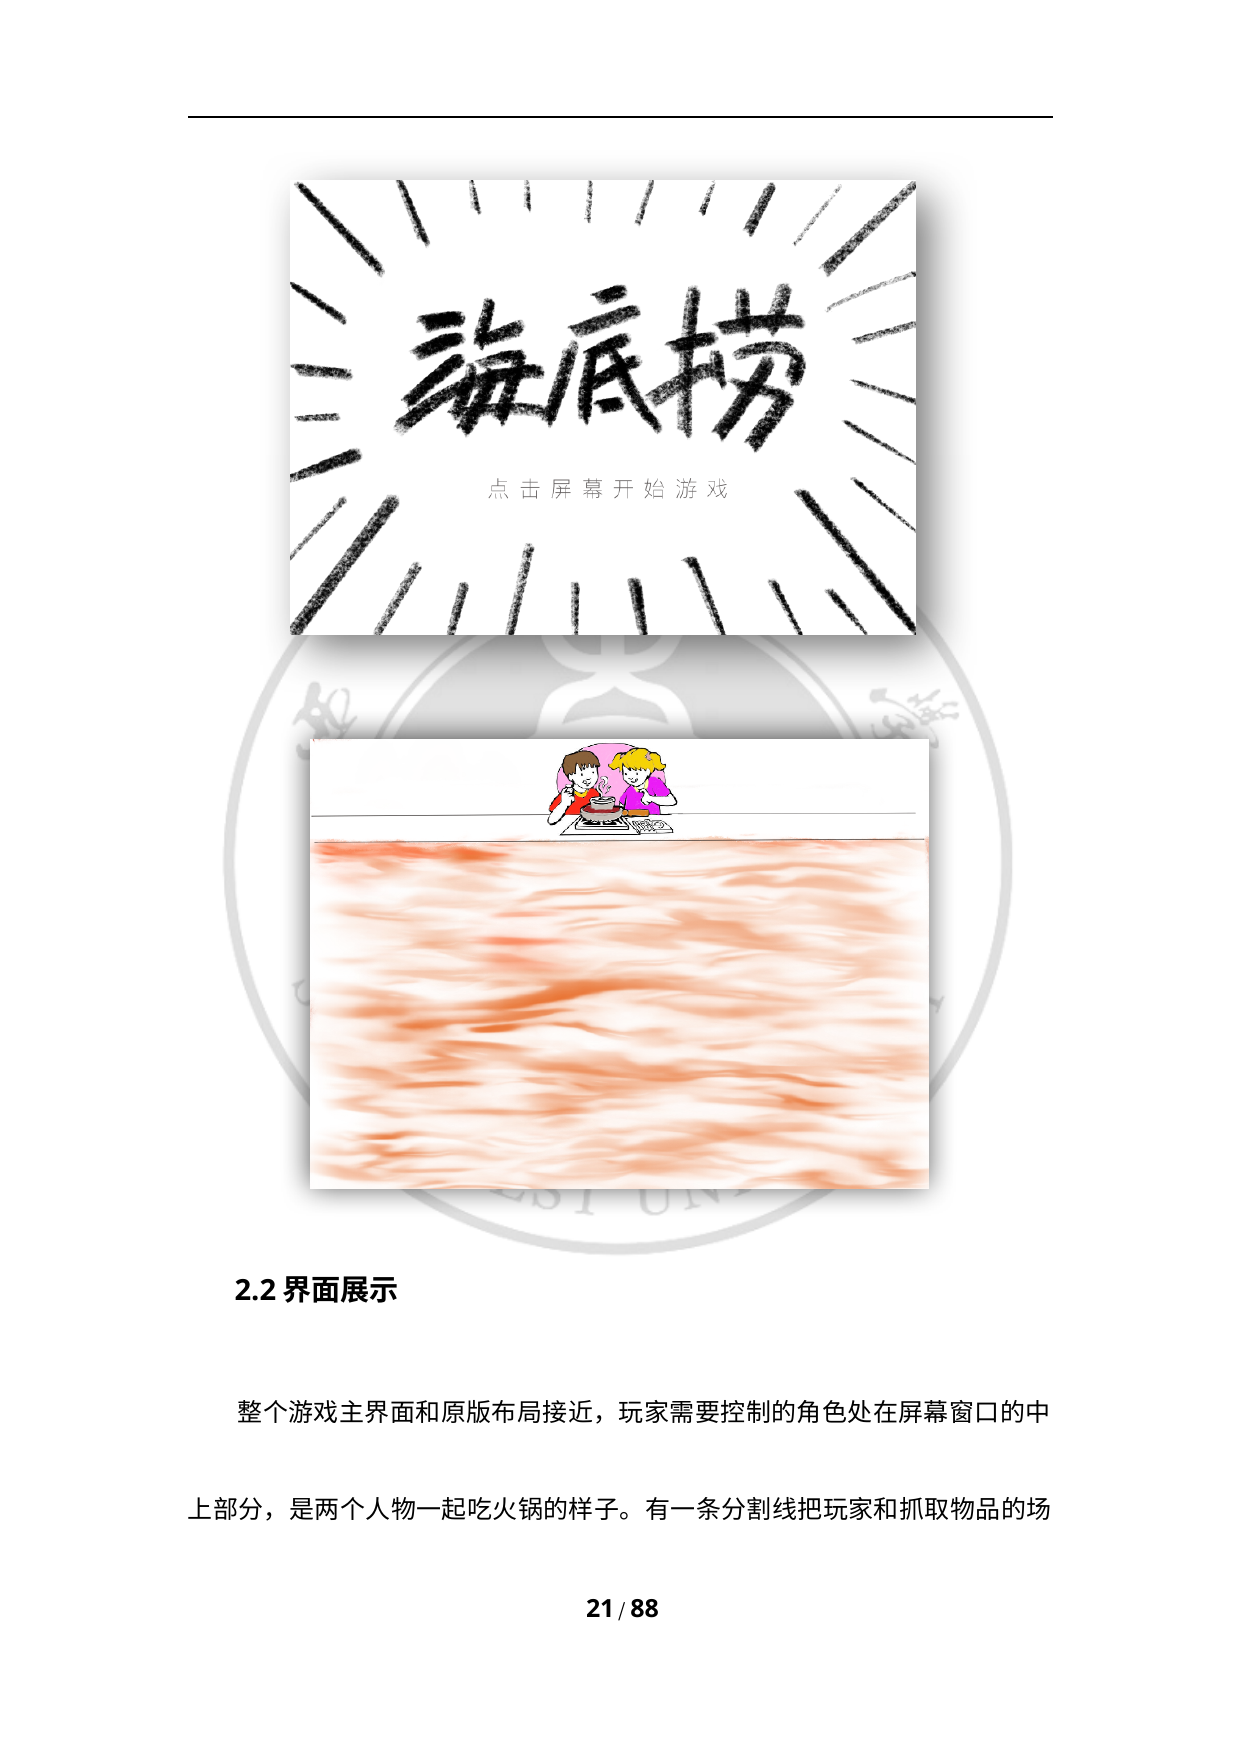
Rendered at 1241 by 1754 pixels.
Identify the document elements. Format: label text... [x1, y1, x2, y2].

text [187, 1378, 1053, 1541]
subtitle 2.2界面展示 [234, 1255, 1053, 1320]
picture [187, 180, 1053, 1286]
